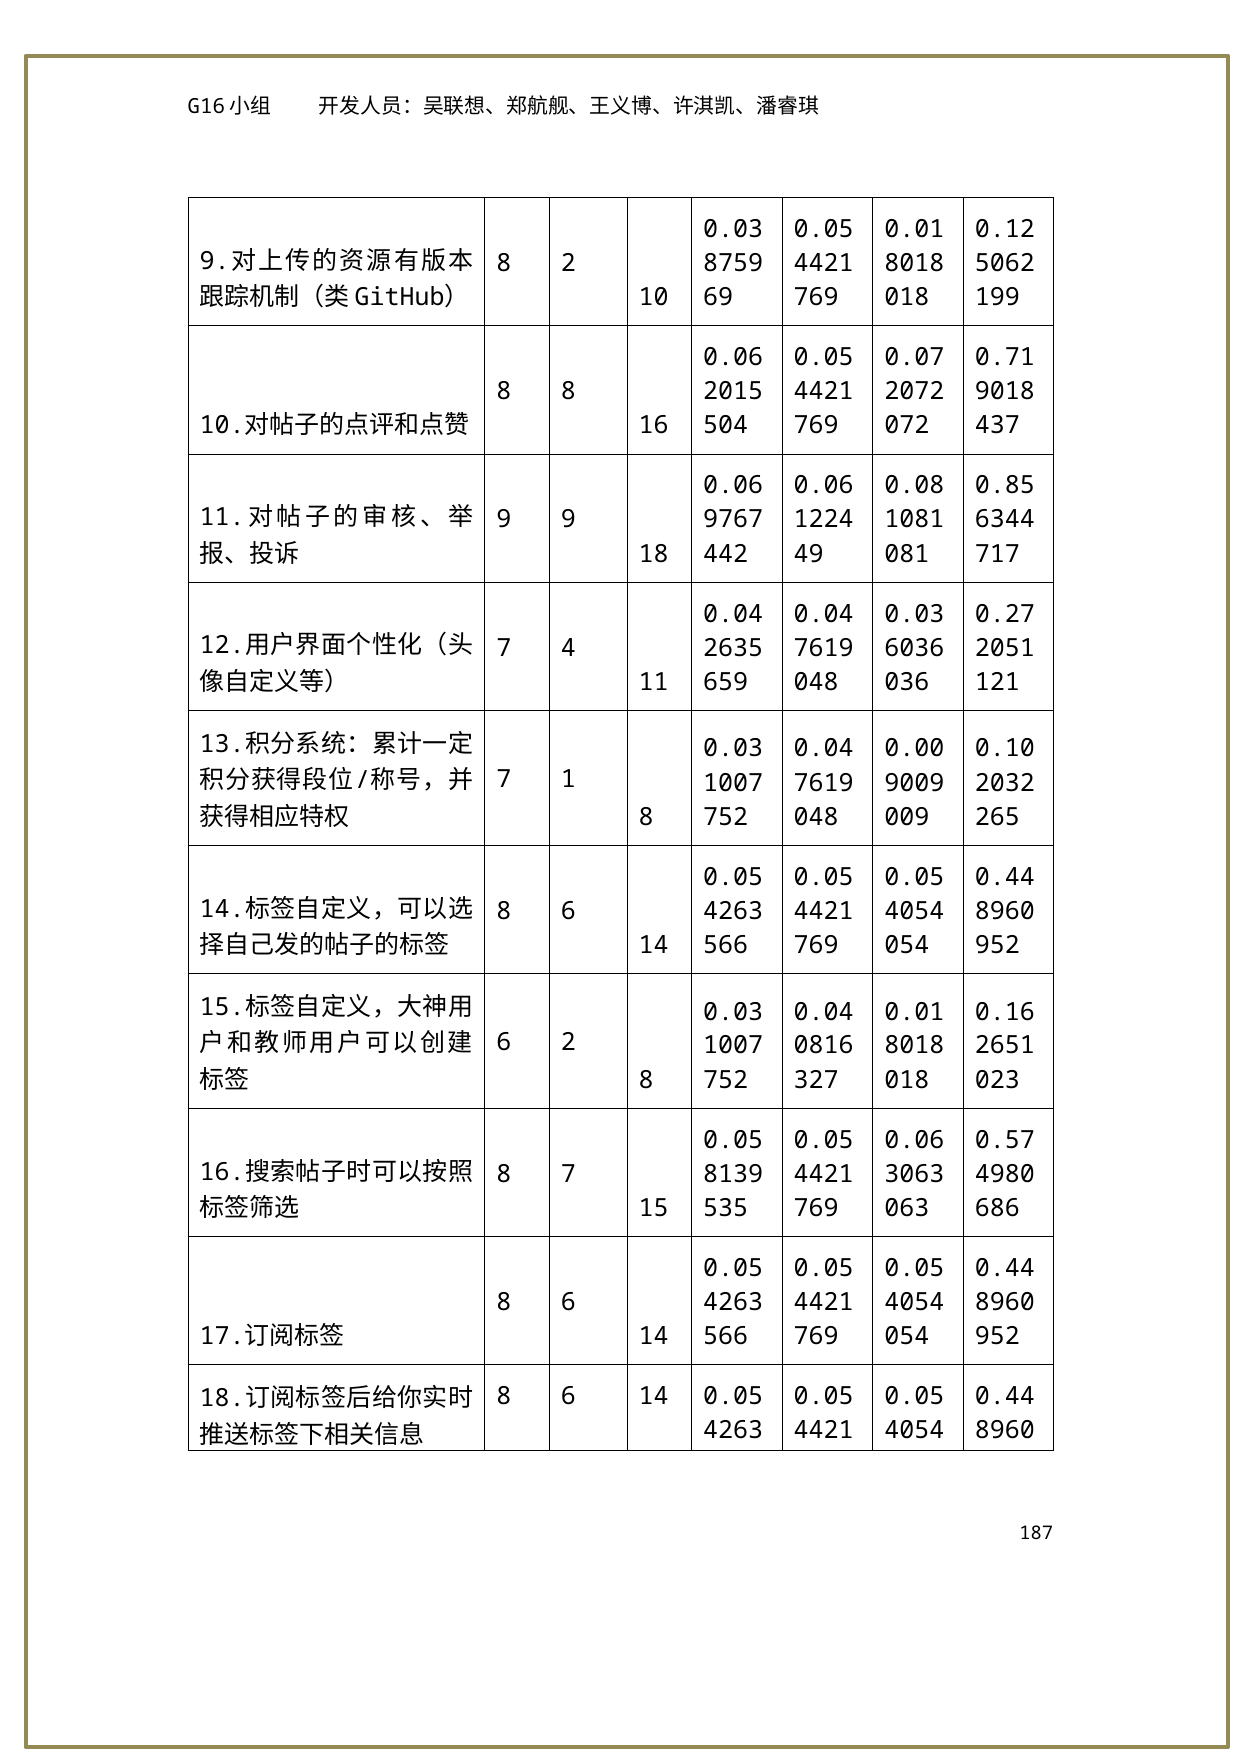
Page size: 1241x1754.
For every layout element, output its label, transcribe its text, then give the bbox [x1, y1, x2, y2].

table_cell 1 [550, 711, 627, 845]
table_cell 9.对上传的资源有版本跟踪机制（类GitHub） [189, 198, 484, 325]
table_cell 4 [550, 583, 627, 710]
table_cell 0.018018018 [873, 198, 963, 325]
table_cell 0.574980686 [964, 1109, 1053, 1236]
table_cell 6 [550, 846, 627, 973]
table_cell 2 [550, 974, 627, 1108]
table_cell 0.448960952 [964, 1365, 1053, 1450]
table_cell 13.积分系统：累计一定积分获得段位/称号，并获得相应特权 [189, 711, 484, 845]
table_cell 2 [550, 198, 627, 325]
table_cell 8 [485, 326, 549, 453]
table_cell 6 [485, 974, 549, 1108]
table_cell 8 [485, 1365, 549, 1450]
table_cell 0.856344717 [964, 455, 1053, 582]
table_cell 0.058139535 [692, 1109, 782, 1236]
table_cell 0.069767442 [692, 455, 782, 582]
table_cell 9 [550, 455, 627, 582]
table_cell 18 [628, 455, 691, 582]
table_cell 0.448960952 [964, 846, 1053, 973]
table_cell 6 [550, 1365, 627, 1450]
table_cell 0.054421769 [783, 198, 872, 325]
table_cell 8 [485, 198, 549, 325]
table_cell 0.054054054 [873, 1237, 963, 1364]
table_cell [189, 1365, 484, 1450]
table_cell 0.054054054 [873, 1365, 963, 1450]
table_cell 8 [485, 1237, 549, 1364]
table_cell 15.标签自定义，大神用户和教师用户可以创建标签 [189, 974, 484, 1108]
table_cell 0.036036036 [873, 583, 963, 710]
table_cell 0.272051121 [964, 583, 1053, 710]
table_cell 14 [628, 846, 691, 973]
table_cell 0.062015504 [692, 326, 782, 453]
table_cell 0.054421769 [783, 846, 872, 973]
table_cell 0.102032265 [964, 711, 1053, 845]
table_cell 6 [550, 1237, 627, 1364]
table_cell 0.054421769 [783, 326, 872, 453]
table_cell 0.054421769 [783, 1365, 872, 1450]
table_cell 0.018018018 [873, 974, 963, 1108]
table_cell 0.06122449 [783, 455, 872, 582]
table_cell 7 [550, 1109, 627, 1236]
table_cell 0.009009009 [873, 711, 963, 845]
table_cell 11.对帖子的审核、举报、投诉 [189, 455, 484, 582]
table_cell 16 [628, 326, 691, 453]
table_cell 0.162651023 [964, 974, 1053, 1108]
table_cell 0.719018437 [964, 326, 1053, 453]
table_cell 0.054263566 [692, 1237, 782, 1364]
table_cell 0.072072072 [873, 326, 963, 453]
table_cell 0.054421769 [783, 1109, 872, 1236]
table_cell 17.订阅标签 [189, 1237, 484, 1364]
table_cell 16.搜索帖子时可以按照标签筛选 [189, 1109, 484, 1236]
table_cell 8 [550, 326, 627, 453]
table_cell 10 [628, 198, 691, 325]
table_cell 8 [485, 846, 549, 973]
table_cell 9 [485, 455, 549, 582]
table_cell 0.054263566 [692, 1365, 782, 1450]
table_cell 0.081081081 [873, 455, 963, 582]
table_cell 8 [485, 1109, 549, 1236]
table_cell 0.031007752 [692, 974, 782, 1108]
table_cell 7 [485, 583, 549, 710]
table_cell 0.054263566 [692, 846, 782, 973]
table_cell 0.031007752 [692, 711, 782, 845]
table_cell 11 [628, 583, 691, 710]
table_cell 12.用户界面个性化（头像自定义等） [189, 583, 484, 710]
table_cell 0.047619048 [783, 711, 872, 845]
table_cell 14.标签自定义，可以选择自己发的帖子的标签 [189, 846, 484, 973]
table_cell 7 [485, 711, 549, 845]
table_cell 14 [628, 1365, 691, 1450]
table_cell 8 [628, 711, 691, 845]
table_cell 0.125062199 [964, 198, 1053, 325]
table_cell 0.054421769 [783, 1237, 872, 1364]
table_cell 0.448960952 [964, 1237, 1053, 1364]
table_cell 15 [628, 1109, 691, 1236]
table_cell 0.03875969 [692, 198, 782, 325]
table_cell 0.040816327 [783, 974, 872, 1108]
table_cell 0.047619048 [783, 583, 872, 710]
table_cell 8 [628, 974, 691, 1108]
table_cell 0.063063063 [873, 1109, 963, 1236]
table_cell 14 [628, 1237, 691, 1364]
table_cell 10.对帖子的点评和点赞 [189, 326, 484, 453]
table_cell 0.054054054 [873, 846, 963, 973]
table_cell 0.042635659 [692, 583, 782, 710]
